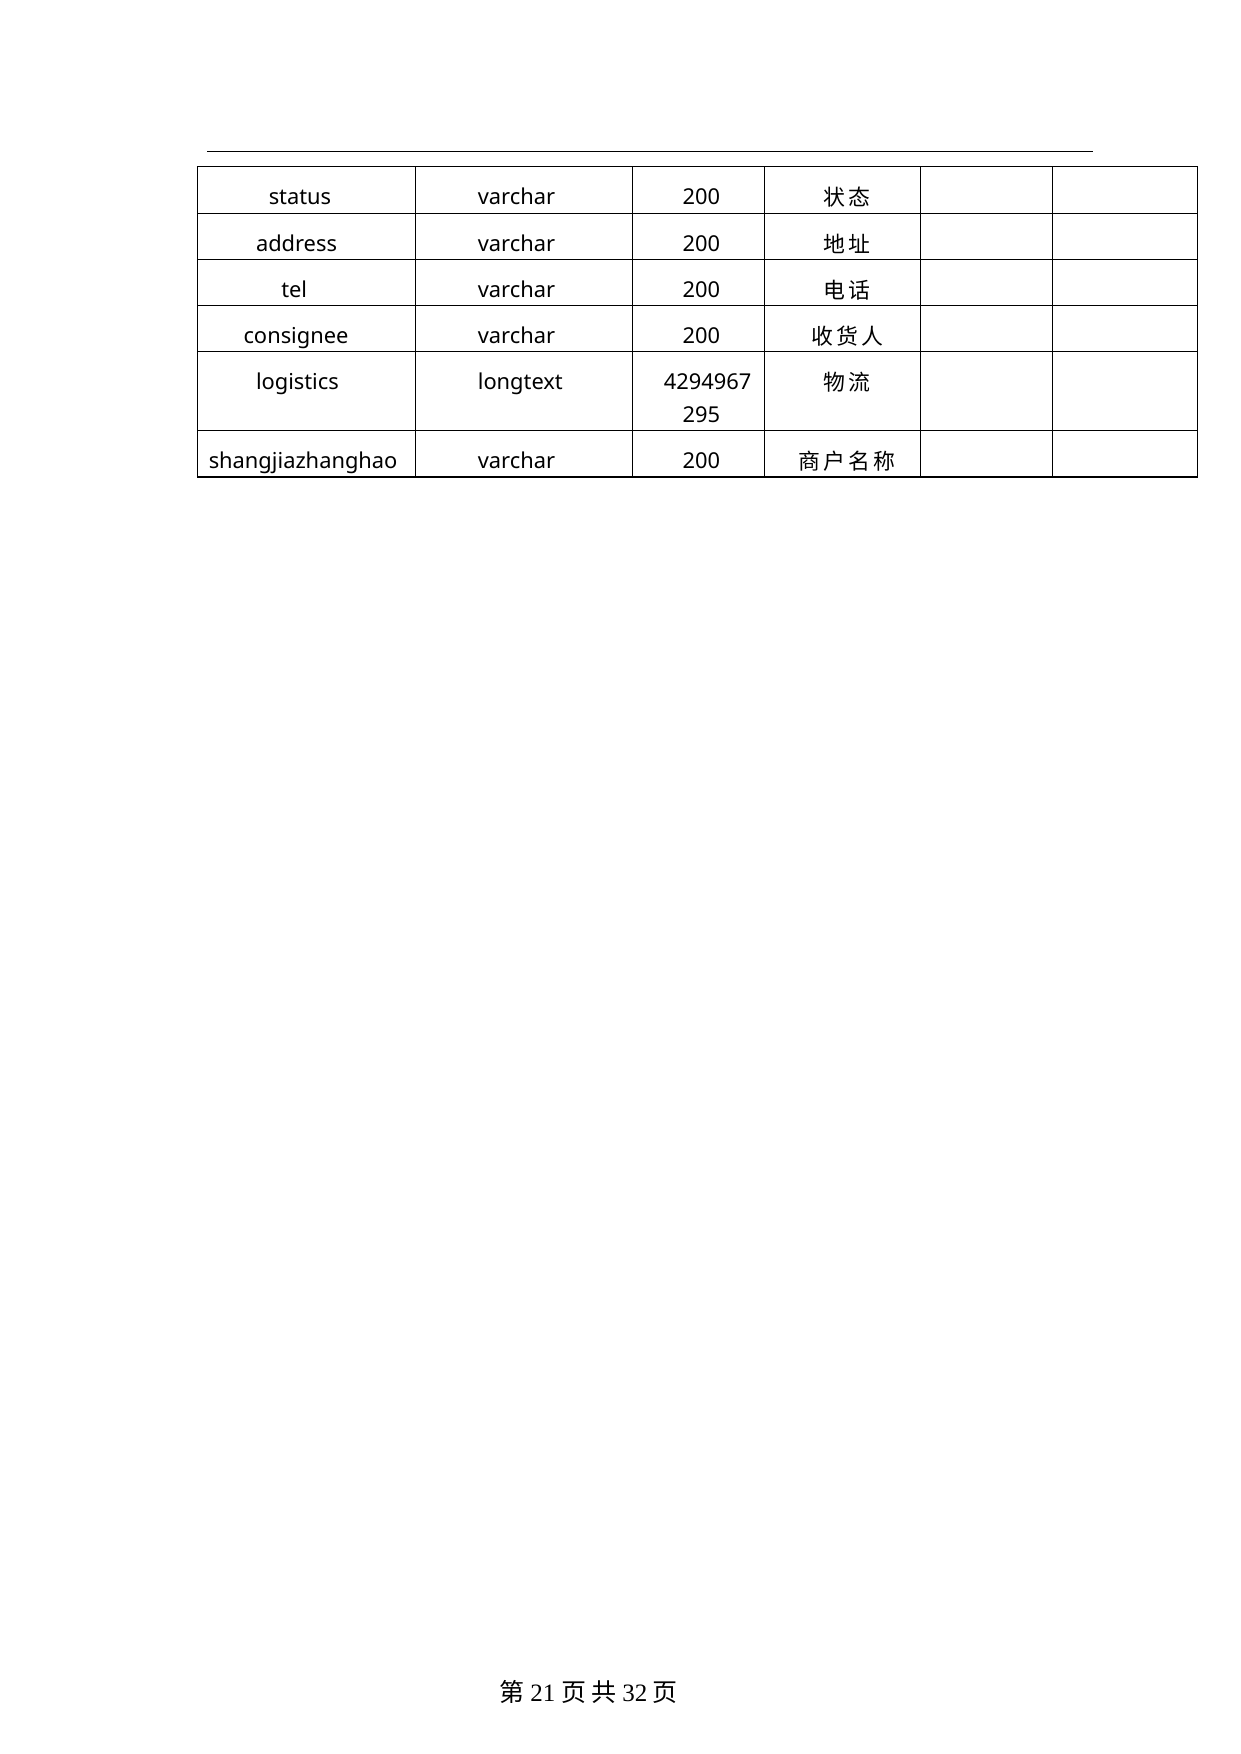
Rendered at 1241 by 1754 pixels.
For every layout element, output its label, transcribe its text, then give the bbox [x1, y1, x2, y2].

table_cell consignee [198, 306, 415, 351]
table_cell 200 [633, 431, 764, 476]
table_cell [1053, 214, 1197, 259]
table_cell [921, 352, 1052, 430]
table_cell 地址 [765, 214, 920, 259]
table_cell longtext [416, 352, 632, 430]
table_cell tel [198, 260, 415, 305]
table_cell [1053, 431, 1197, 476]
table_cell [921, 260, 1052, 305]
table_cell [921, 214, 1052, 259]
table_cell [1053, 352, 1197, 430]
table_cell 电话 [765, 260, 920, 305]
table_cell address [198, 214, 415, 259]
table_cell 商户名称 [765, 431, 920, 476]
table_cell 200 [633, 167, 764, 212]
table_cell varchar [416, 306, 632, 351]
table_cell 物流 [765, 352, 920, 430]
table_cell 200 [633, 260, 764, 305]
table_cell varchar [416, 260, 632, 305]
table_cell status [198, 167, 415, 212]
table_cell [1053, 306, 1197, 351]
table_cell [921, 306, 1052, 351]
table_cell logistics [198, 352, 415, 430]
table_cell 收货人 [765, 306, 920, 351]
table_cell [1053, 167, 1197, 212]
table_cell shangjiazhanghao [198, 431, 415, 476]
table_cell 200 [633, 306, 764, 351]
table_cell 4294967295 [633, 352, 764, 430]
table_cell varchar [416, 167, 632, 212]
table_cell varchar [416, 431, 632, 476]
table_cell 200 [633, 214, 764, 259]
table_cell varchar [416, 214, 632, 259]
table_cell [921, 431, 1052, 476]
table_cell [1053, 260, 1197, 305]
table_cell [921, 167, 1052, 212]
table_cell 状态 [765, 167, 920, 212]
